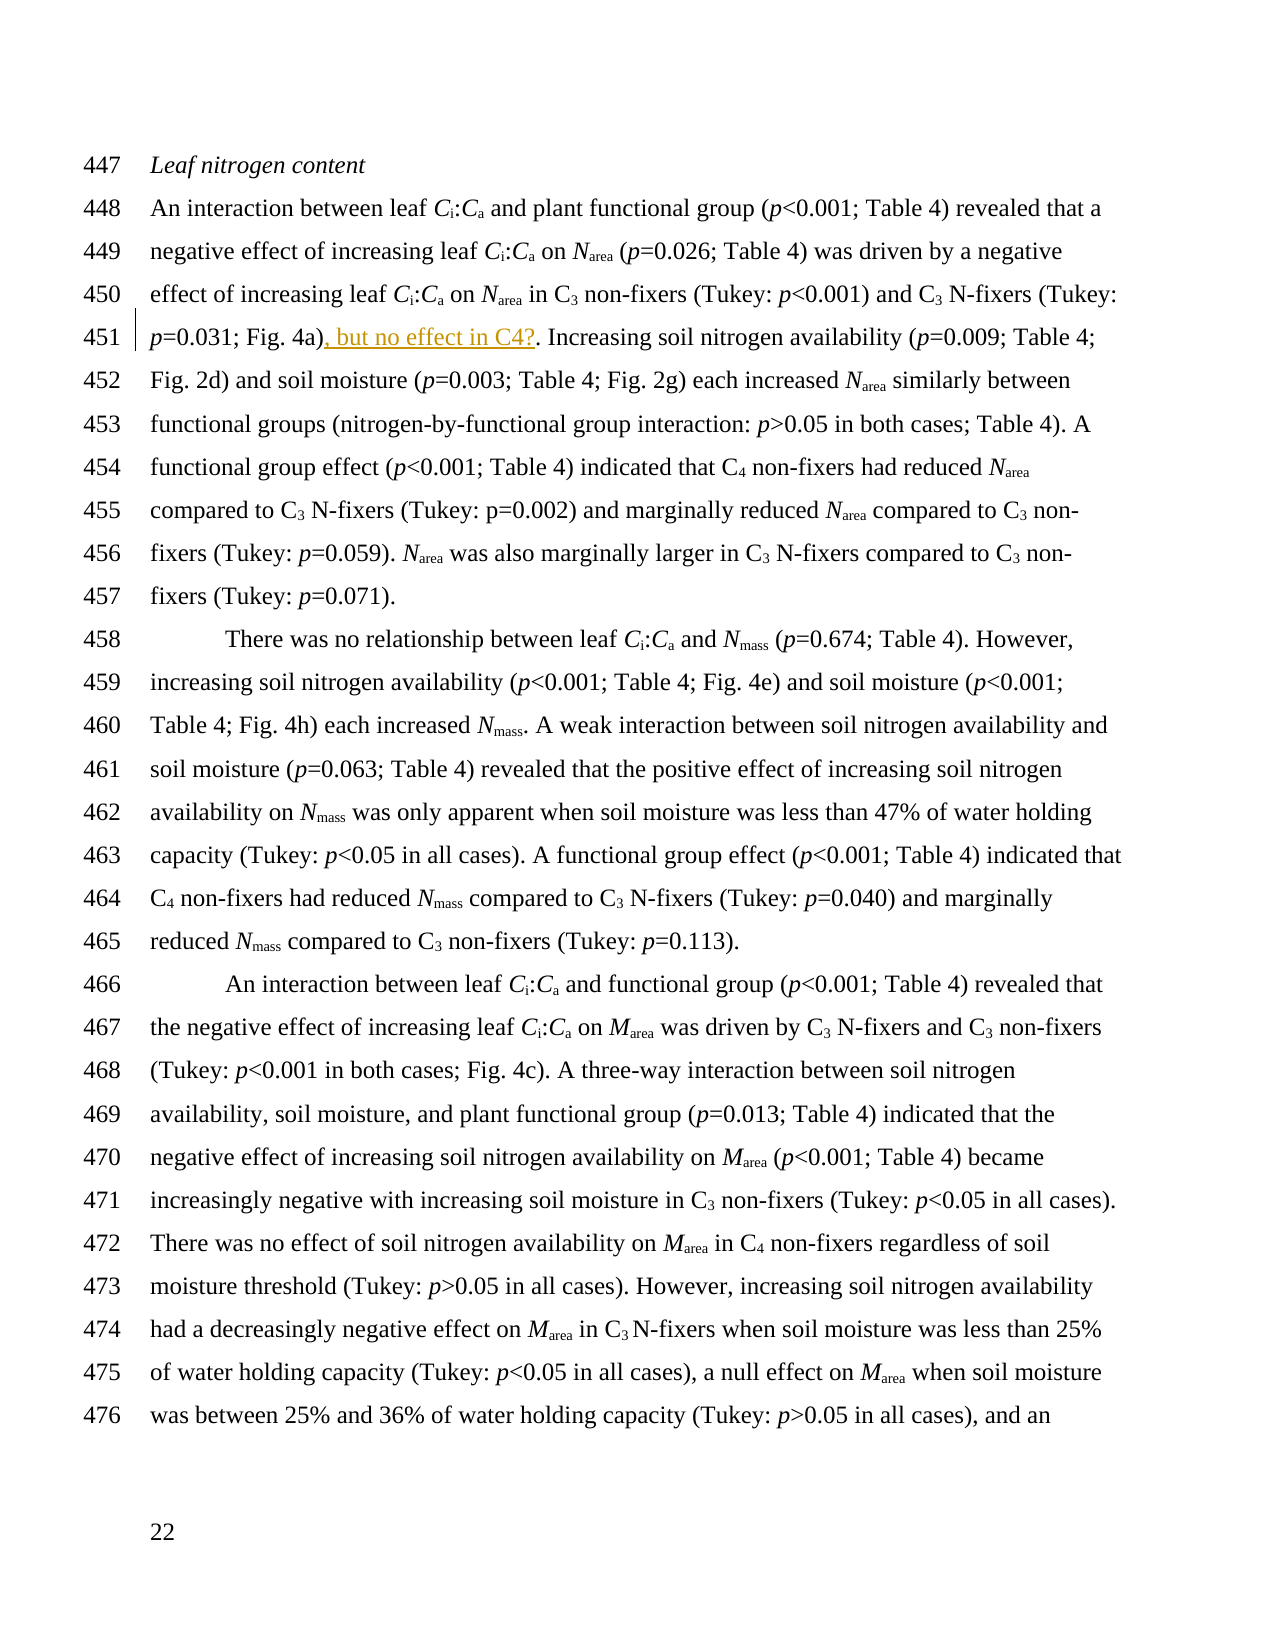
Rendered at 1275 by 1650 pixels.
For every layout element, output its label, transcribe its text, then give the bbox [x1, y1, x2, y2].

text Leaf nitrogen content [150, 150, 1125, 179]
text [150, 969, 1125, 1429]
text There was no relationship between leaf Ci:Ca and Nmass (p=0.674; Table 4). However, increasing soil nitrogen availability (p<0.001; Table 4; Fig. 4e) and soil moisture (p<0.001; Table 4; Fig. 4h) each increased Nmass. A weak interaction between soil nitrogen availability and soil moisture (p=0.063; Table 4) revealed that the positive effect of increasing soil nitrogen availability on Nmass was only apparent when soil moisture was less than 47% of water holding capacity (Tukey: p<0.05 in all cases). A functional group effect (p<0.001; Table 4) indicated that C4 non-fixers had reduced Nmass compared to C3 N-fixers (Tukey: p=0.040) and marginally reduced Nmass compared to C3 non-fixers (Tukey: p=0.113). [150, 624, 1125, 955]
text An interaction between leaf Ci:Ca and plant functional group (p<0.001; Table 4) revealed that a negative effect of increasing leaf Ci:Ca on Narea (p=0.026; Table 4) was driven by a negative effect of increasing leaf Ci:Ca on Narea in C3 non-fixers (Tukey: p<0.001) and C3 N-fixers (Tukey: p=0.031; Fig. 4a). Increasing soil nitrogen availability (p=0.009; Table 4; Fig. 2d) and soil moisture (p=0.003; Table 4; Fig. 2g) each increased Narea similarly between functional groups (nitrogen-by-functional group interaction: p>0.05 in both cases; Table 4). A functional group effect (p<0.001; Table 4) indicated that C4 non-fixers had reduced Narea compared to C3 N-fixers (Tukey: p=0.002) and marginally reduced Narea compared to C3 non-fixers (Tukey: p=0.059). Narea was also marginally larger in C3 N-fixers compared to C3 non-fixers (Tukey: p=0.071). [150, 193, 1125, 610]
